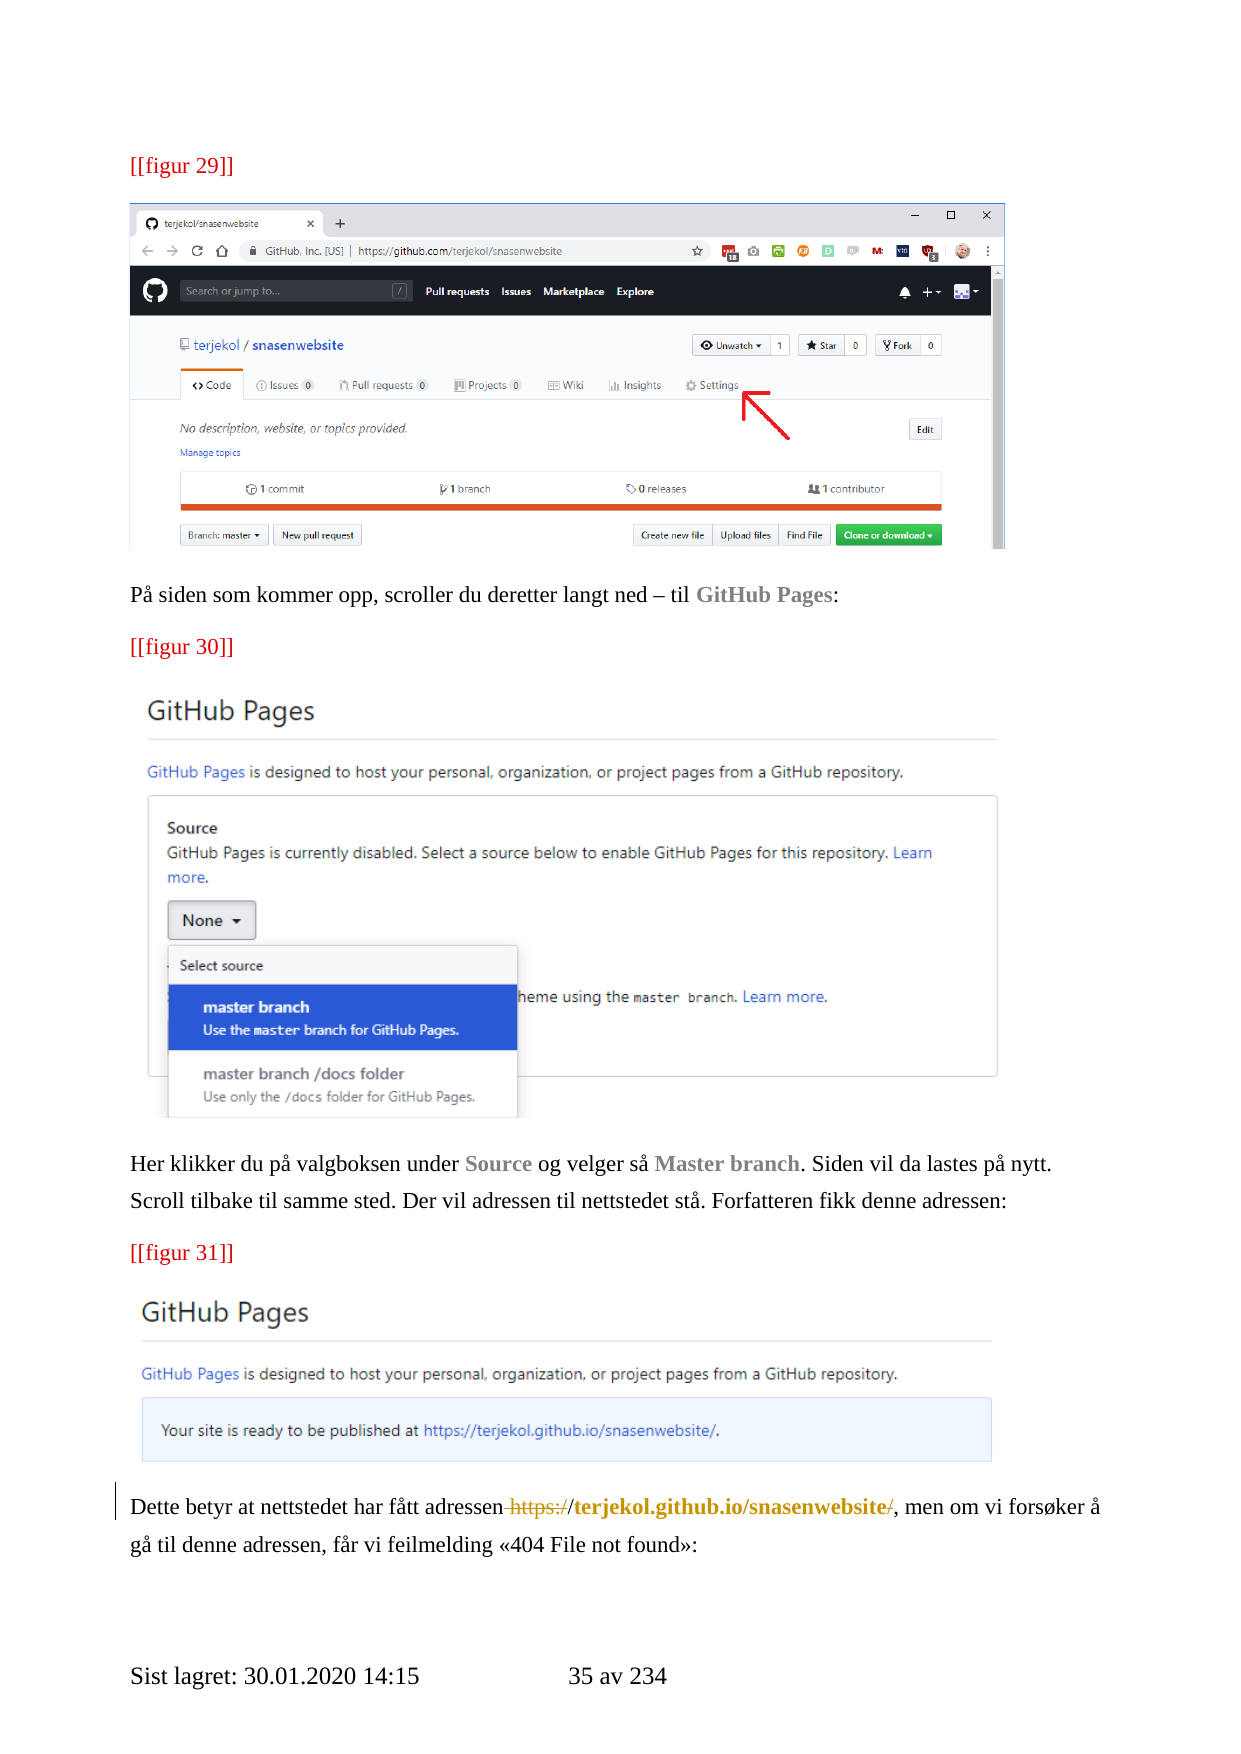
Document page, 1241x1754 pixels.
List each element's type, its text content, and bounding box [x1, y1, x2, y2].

text [[figur 31]] [130, 1234, 1110, 1266]
picture [129, 1290, 1005, 1462]
text Dette betyr at nettstedet har fått adressen/terjekol.github.io/snasenwebsite, men om vi forsøker å gå til denne adressen, får vi feilmelding «404 File not found»: [130, 1482, 1110, 1557]
text [[figur 30]] [130, 628, 1110, 659]
picture [129, 684, 1005, 1118]
picture [129, 203, 1005, 549]
text [[figur 29]] [130, 148, 1110, 179]
text Her klikker du på valgboksen under Source og velger så Master branch. Siden vil da lastes på nytt. Scroll tilbake til samme sted. Der vil adressen til nettstedet stå. Forfatteren fikk denne adressen: [130, 1139, 1110, 1214]
text På siden som kommer opp, scroller du deretter langt ned – til GitHub Pages: [130, 570, 1110, 607]
